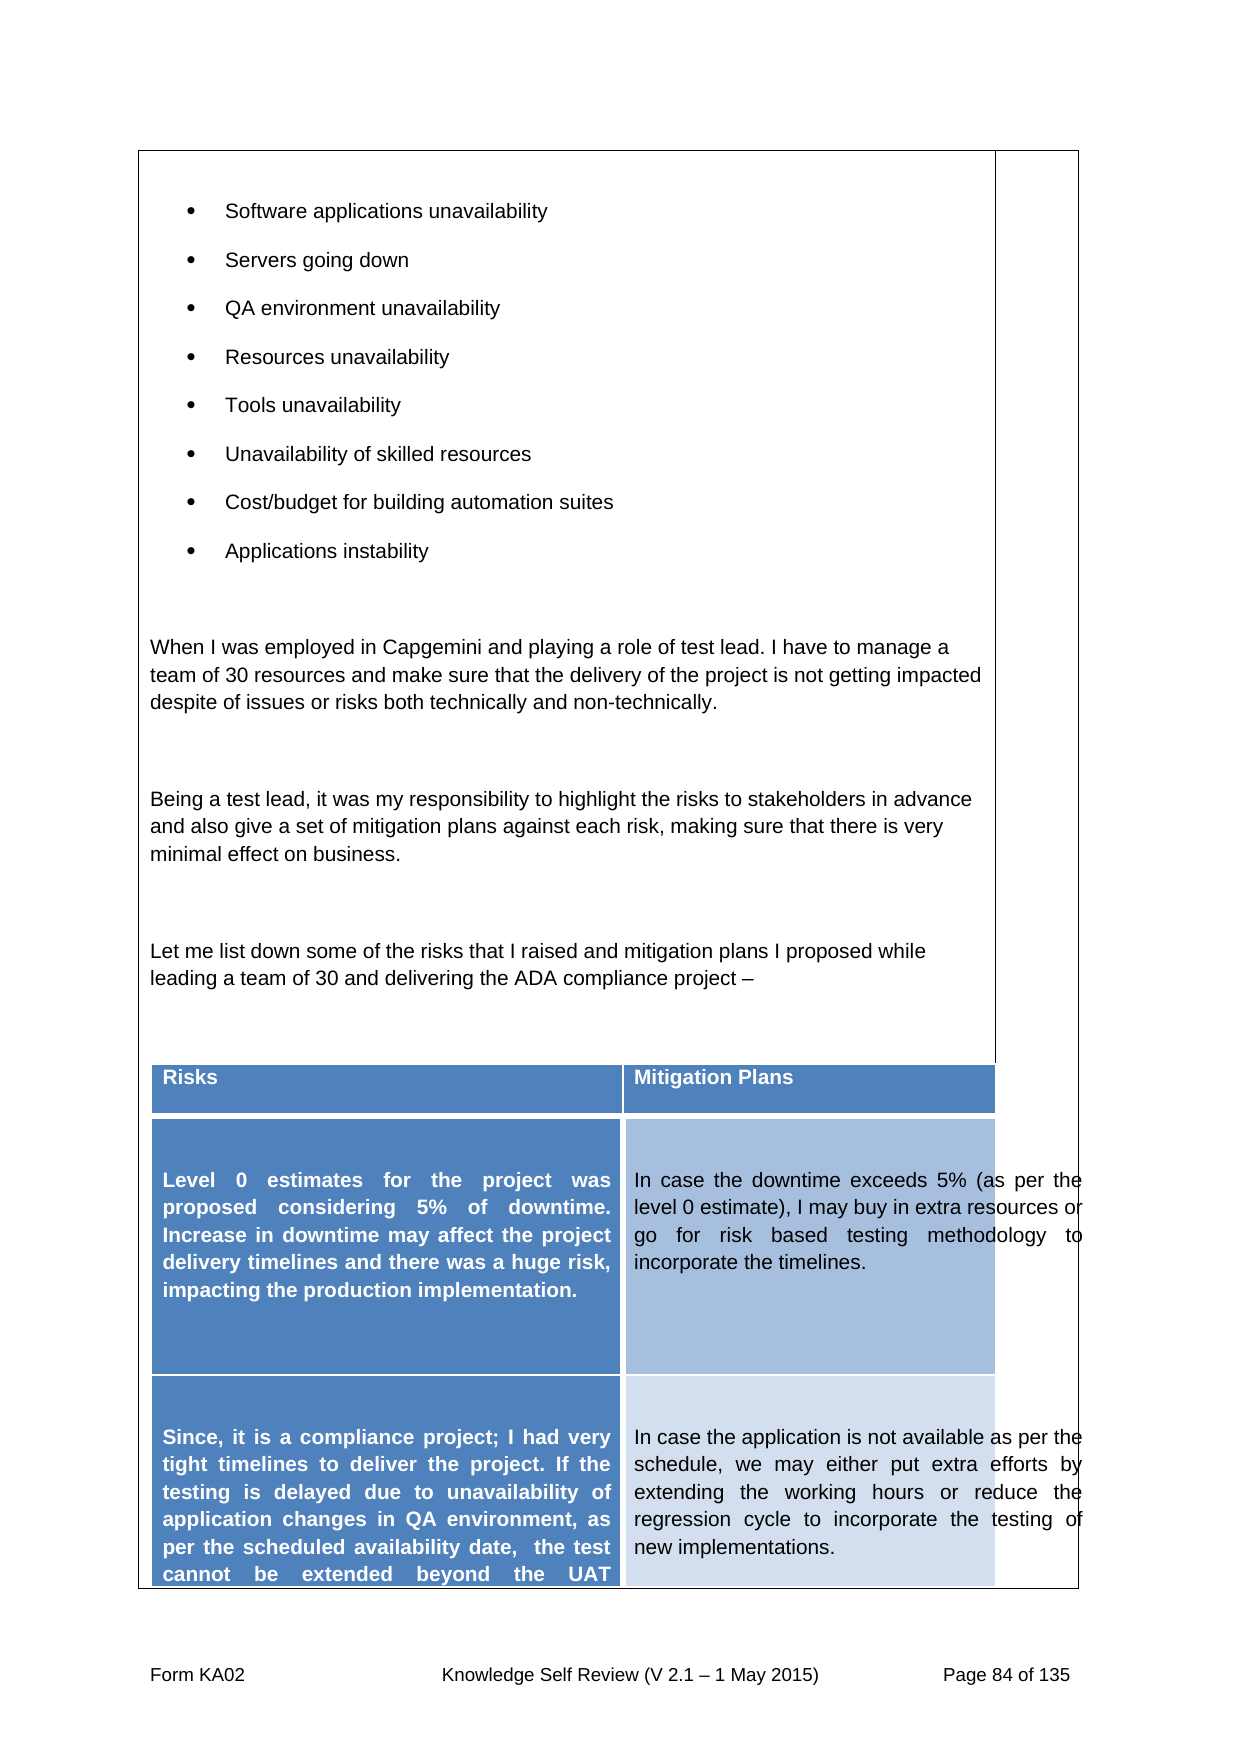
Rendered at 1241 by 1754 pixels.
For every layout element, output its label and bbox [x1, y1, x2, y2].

table_cell [996, 151, 1078, 1588]
table_cell [139, 151, 995, 1588]
